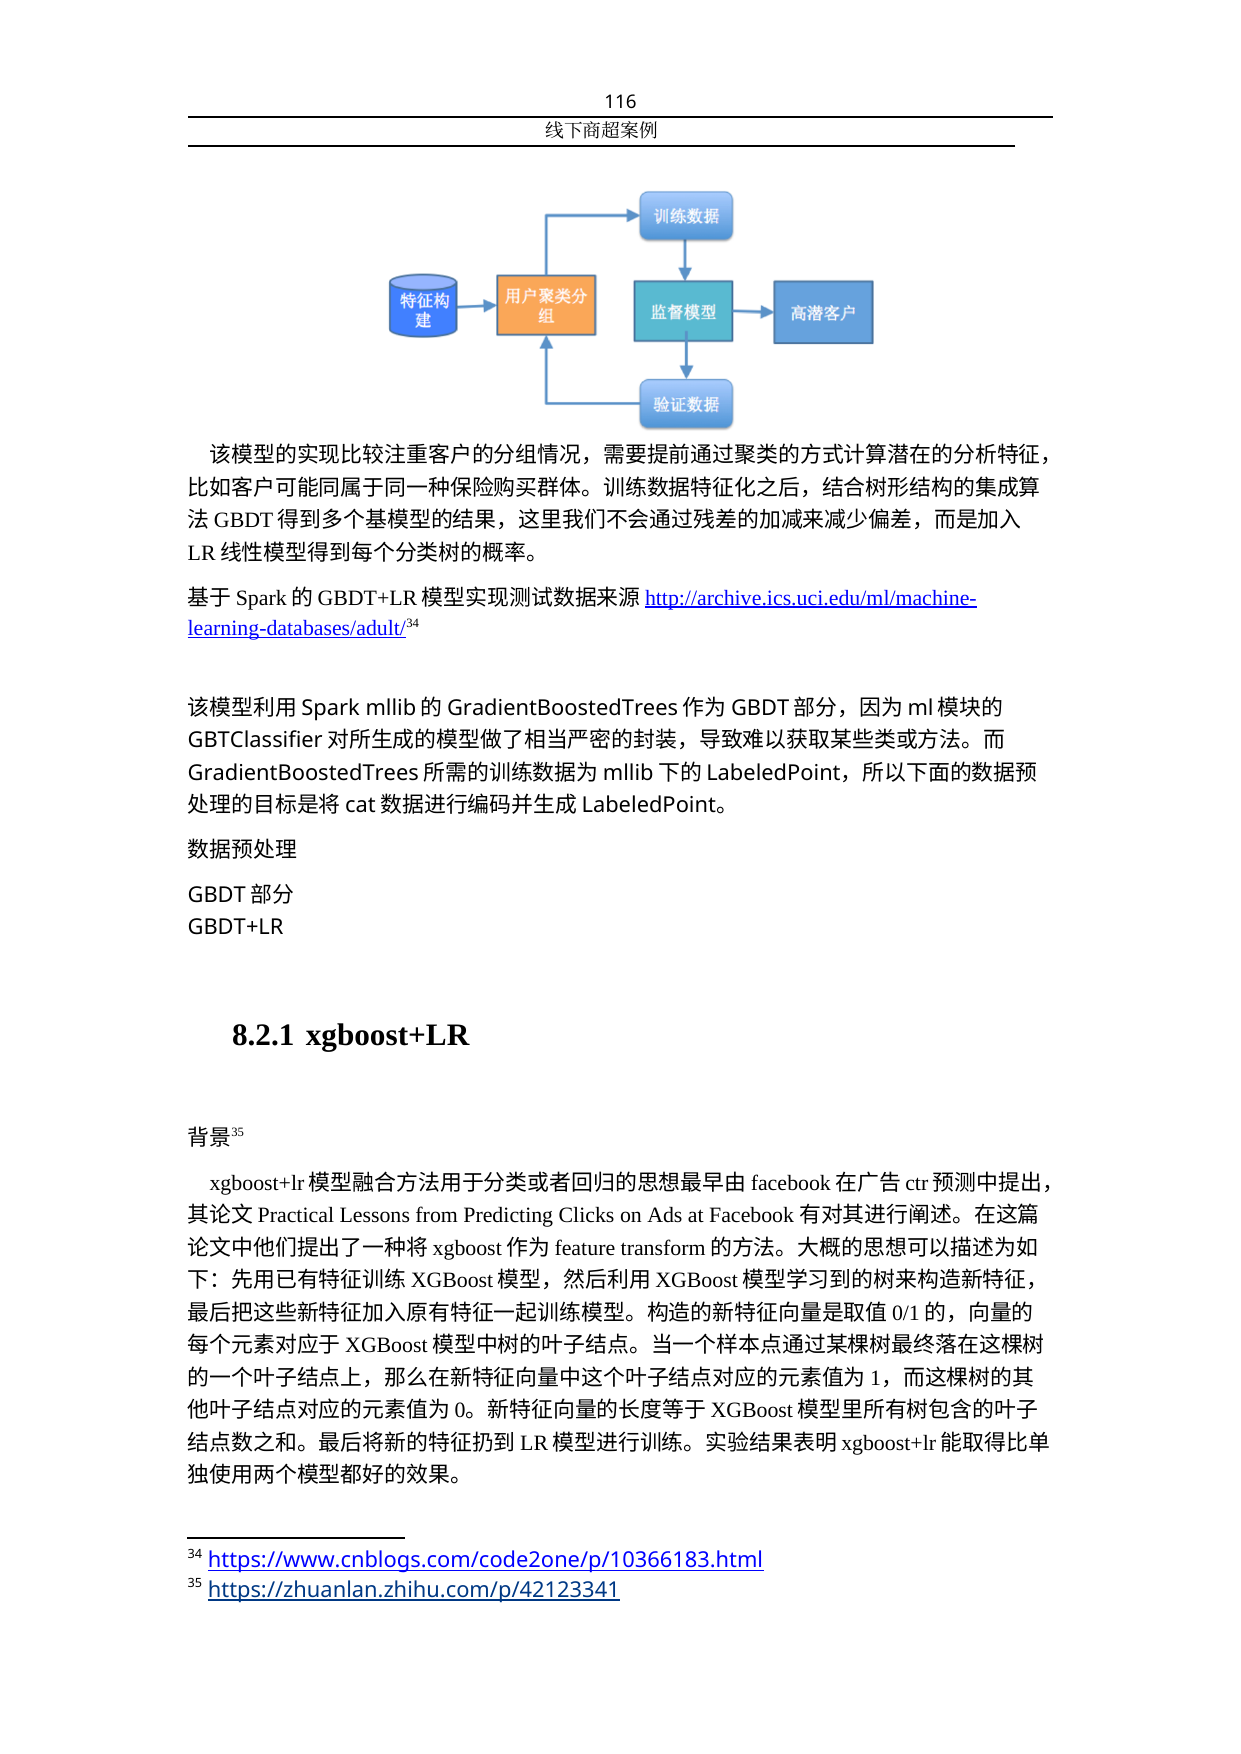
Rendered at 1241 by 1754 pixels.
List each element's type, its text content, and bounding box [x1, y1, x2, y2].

text 该模型的实现比较注重客户的分组情况，需要提前通过聚类的方式计算潜在的分析特征，比如客户可能同属于同一种保险购买群体。训练数据特征化之后，结合树形结构的集成算法GBDT得到多个基模型的结果，这里我们不会通过残差的加减来减少偏差，而是加入LR线性模型得到每个分类树的概率。 [187, 437, 1053, 567]
text 背景 [187, 1119, 1053, 1152]
text 基于Spark的GBDT+LR模型实现测试数据来源http://archive.ics.uci.edu/ml/machine-learning-databases/adult/ [187, 579, 1053, 644]
list GBDT+LR [187, 909, 1053, 942]
text 该模型利用Spark mllib的GradientBoostedTrees作为GBDT部分，因为ml模块的GBTClassifier对所生成的模型做了相当严密的封装，导致难以获取某些类或方法。而GradientBoostedTrees所需的训练数据为mllib下的LabeledPoint，所以下面的数据预处理的目标是将cat数据进行编码并生成LabeledPoint。 [187, 689, 1053, 819]
text xgboost+lr模型融合方法用于分类或者回归的思想最早由facebook在广告ctr预测中提出，其论文Practical Lessons from Predicting Clicks on Ads at Facebook有对其进行阐述。在这篇论文中他们提出了一种将xgboost作为feature transform的方法。大概的思想可以描述为如下：先用已有特征训练XGBoost模型，然后利用XGBoost模型学习到的树来构造新特征，最后把这些新特征加入原有特征一起训练模型。构造的新特征向量是取值0/1的，向量的每个元素对应于XGBoost模型中树的叶子结点。当一个样本点通过某棵树最终落在这棵树的一个叶子结点上，那么在新特征向量中这个叶子结点对应的元素值为1，而这棵树的其他叶子结点对应的元素值为0。新特征向量的长度等于XGBoost模型里所有树包含的叶子结点数之和。最后将新的特征扔到LR模型进行训练。实验结果表明xgboost+lr能取得比单独使用两个模型都好的效果。 [187, 1164, 1053, 1489]
picture [381, 176, 903, 435]
list GBDT部分 [187, 877, 1053, 909]
text 数据预处理 [187, 832, 1053, 864]
subtitle xgboost+LR [232, 1001, 1053, 1066]
